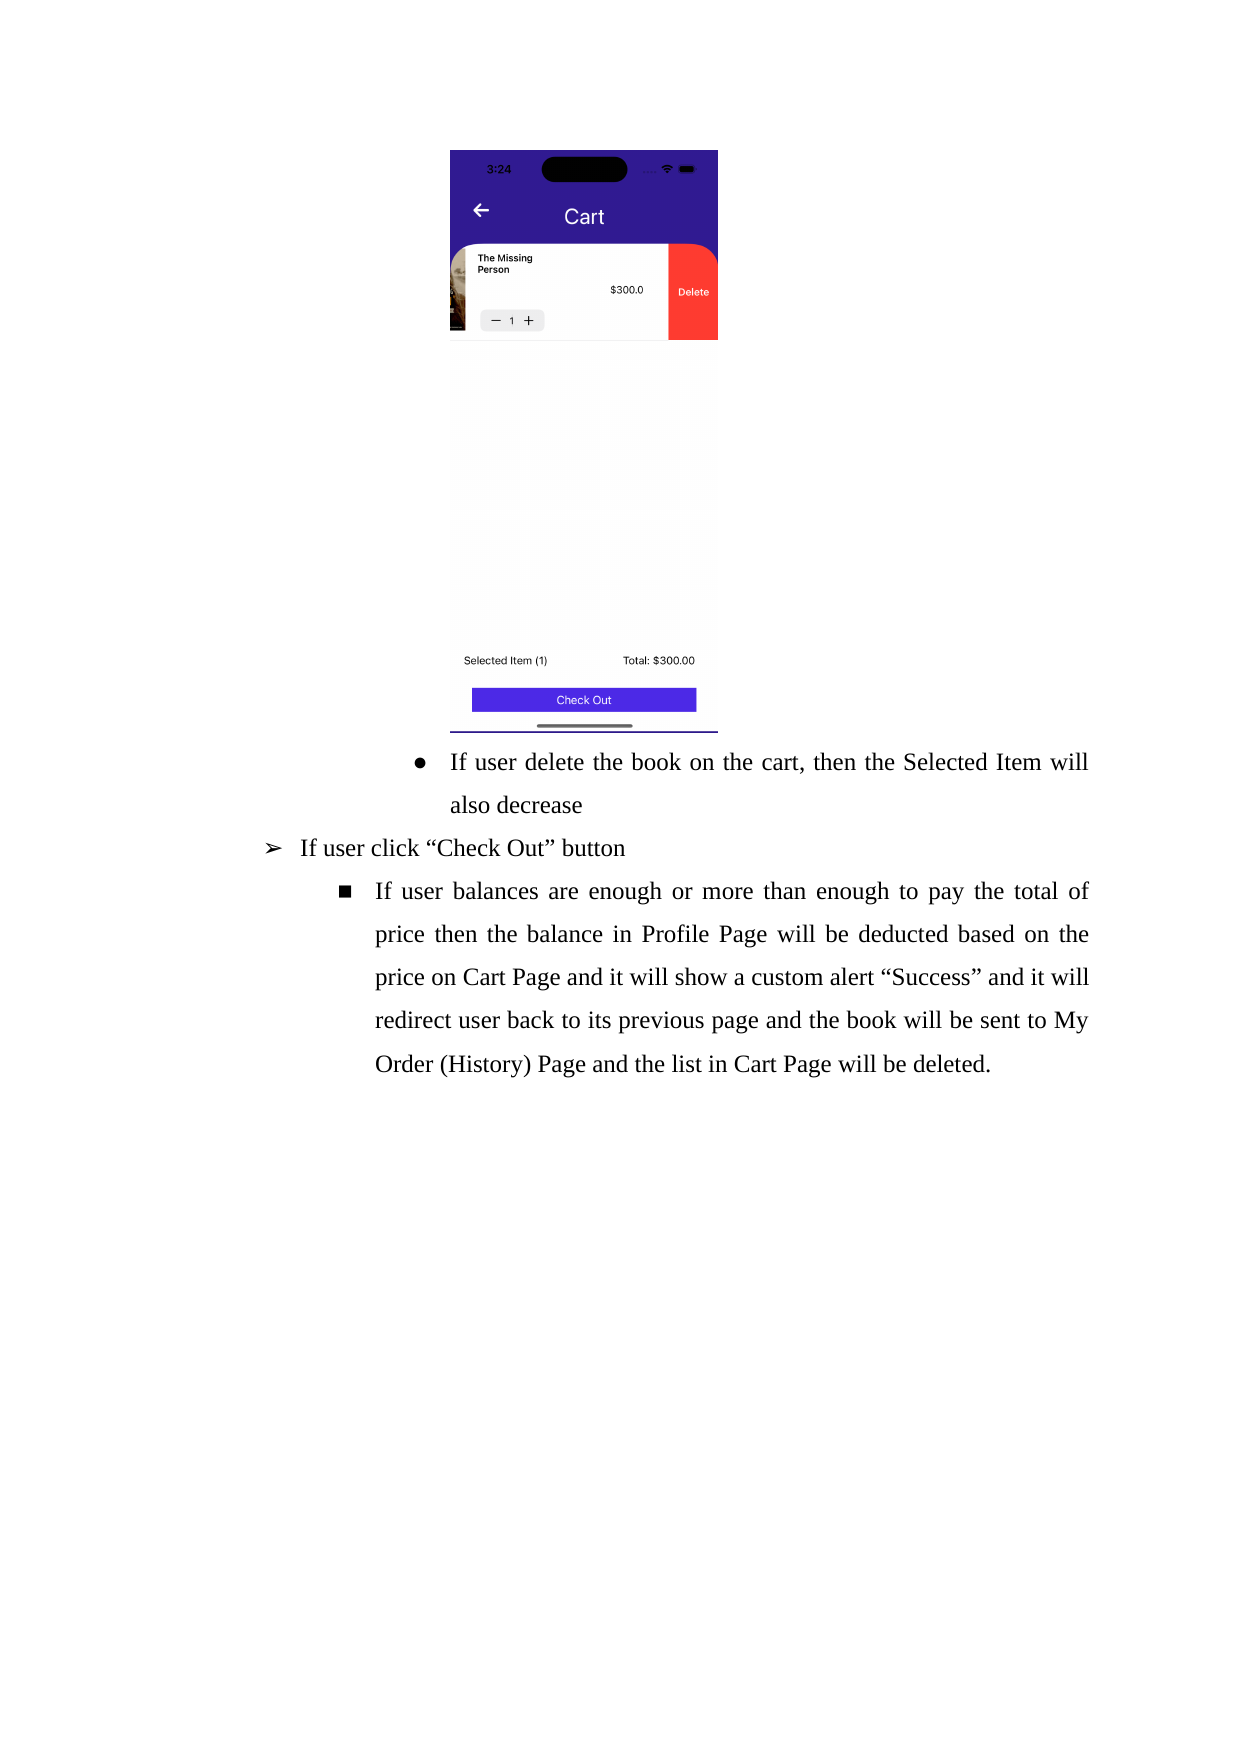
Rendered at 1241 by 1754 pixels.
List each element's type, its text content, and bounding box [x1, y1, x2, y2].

list If user balances are enough or more than enough to pay the total of price then the balance in Profile Page will be deducted based on the price on Cart Page and it will show a custom alert “Success” and it will redirect user back to its previous page and the book will be sent to My Order (History) Page and the list in Cart Page will be deleted. [337, 876, 1090, 1077]
list If user click “Check Out” button [262, 833, 1090, 862]
picture [450, 150, 718, 733]
list If user delete the book on the cart, then the Selected Item will also decrease [412, 747, 1090, 819]
